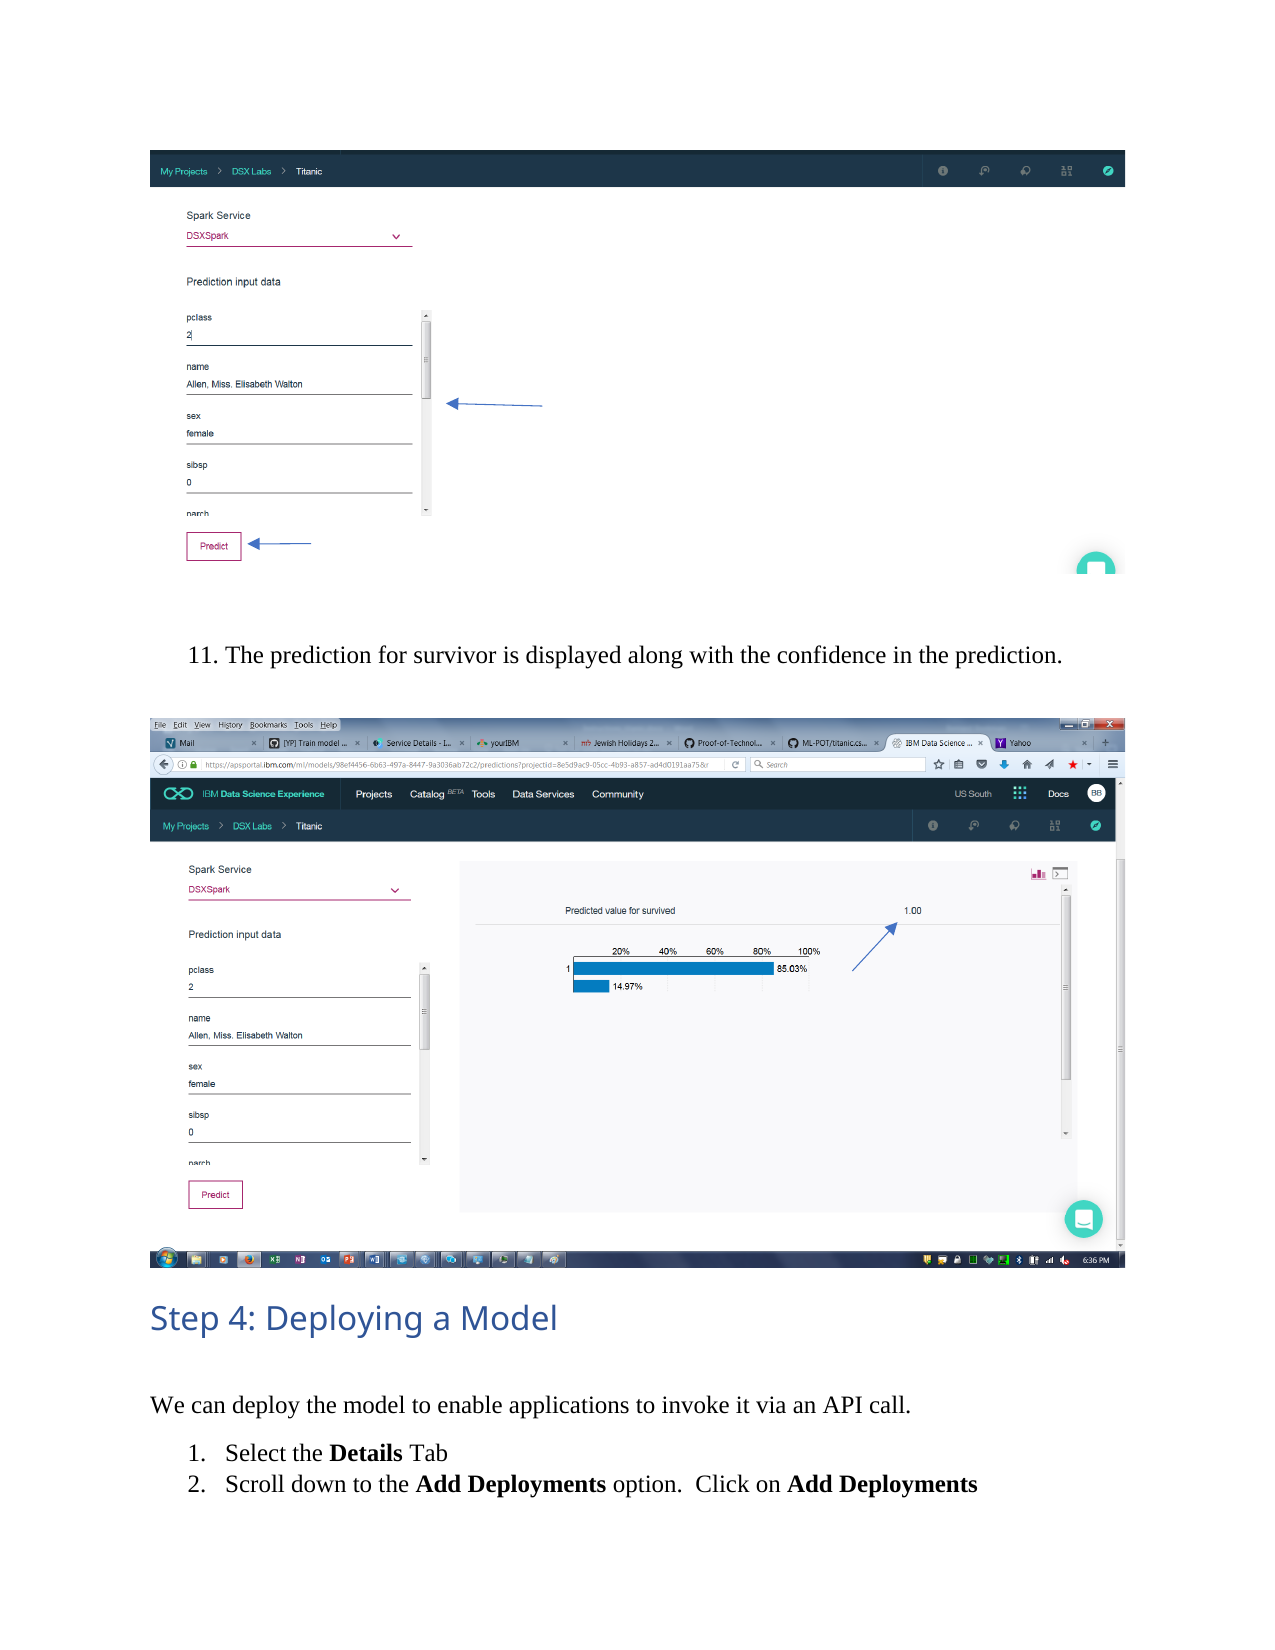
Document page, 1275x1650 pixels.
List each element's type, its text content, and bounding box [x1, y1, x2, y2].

list Scroll down to the Add Deployments option. Click on Add Deployments [187, 1469, 1125, 1498]
list The prediction for survivor is displayed along with the confidence in the prediction. [187, 640, 1125, 669]
list Select the Details Tab [187, 1438, 1125, 1467]
picture [150, 150, 1125, 574]
text We can deploy the model to enable applications to invoke it via an API call. [150, 1390, 1125, 1419]
subtitle Step 4: Deploying a Model [150, 1294, 1125, 1340]
picture [150, 718, 1125, 1268]
